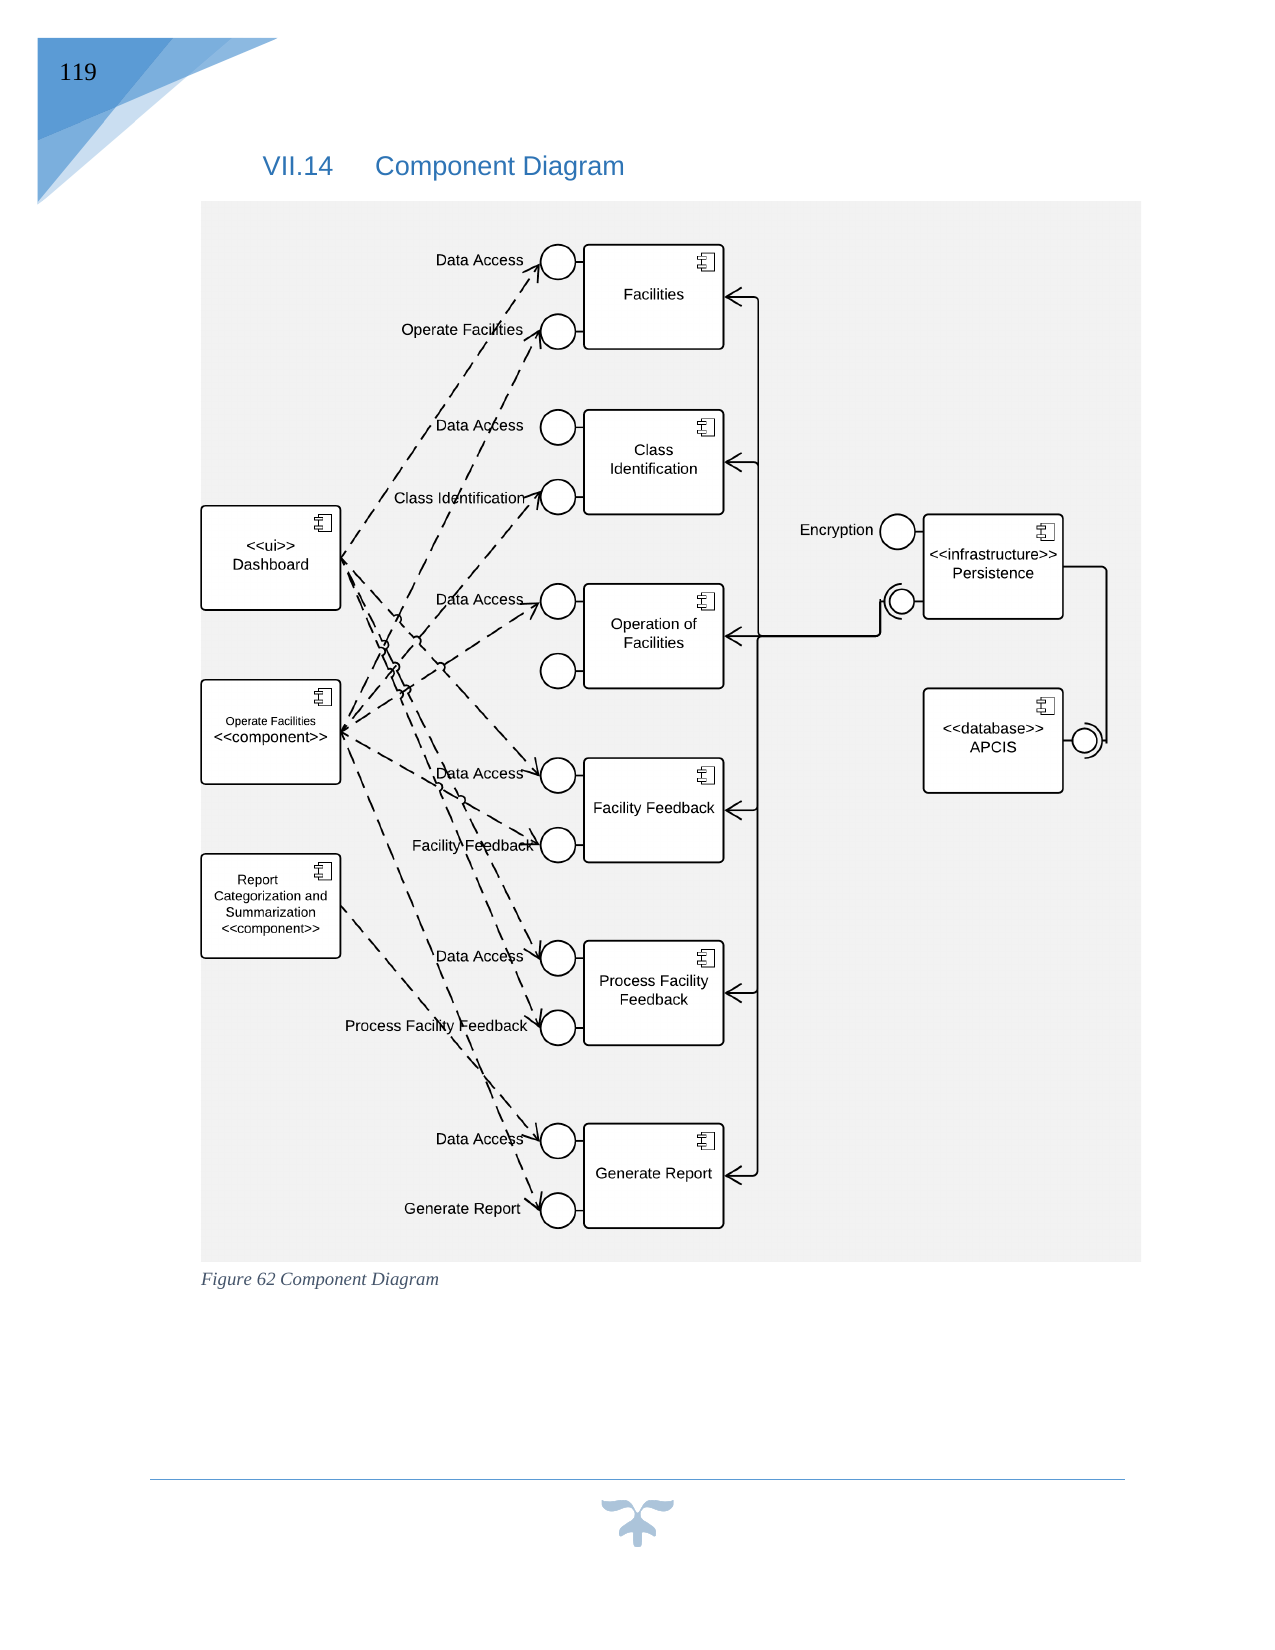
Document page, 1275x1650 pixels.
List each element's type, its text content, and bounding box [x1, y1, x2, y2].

picture [37, 37, 1142, 1262]
subtitle Component Diagram [262, 150, 1125, 181]
